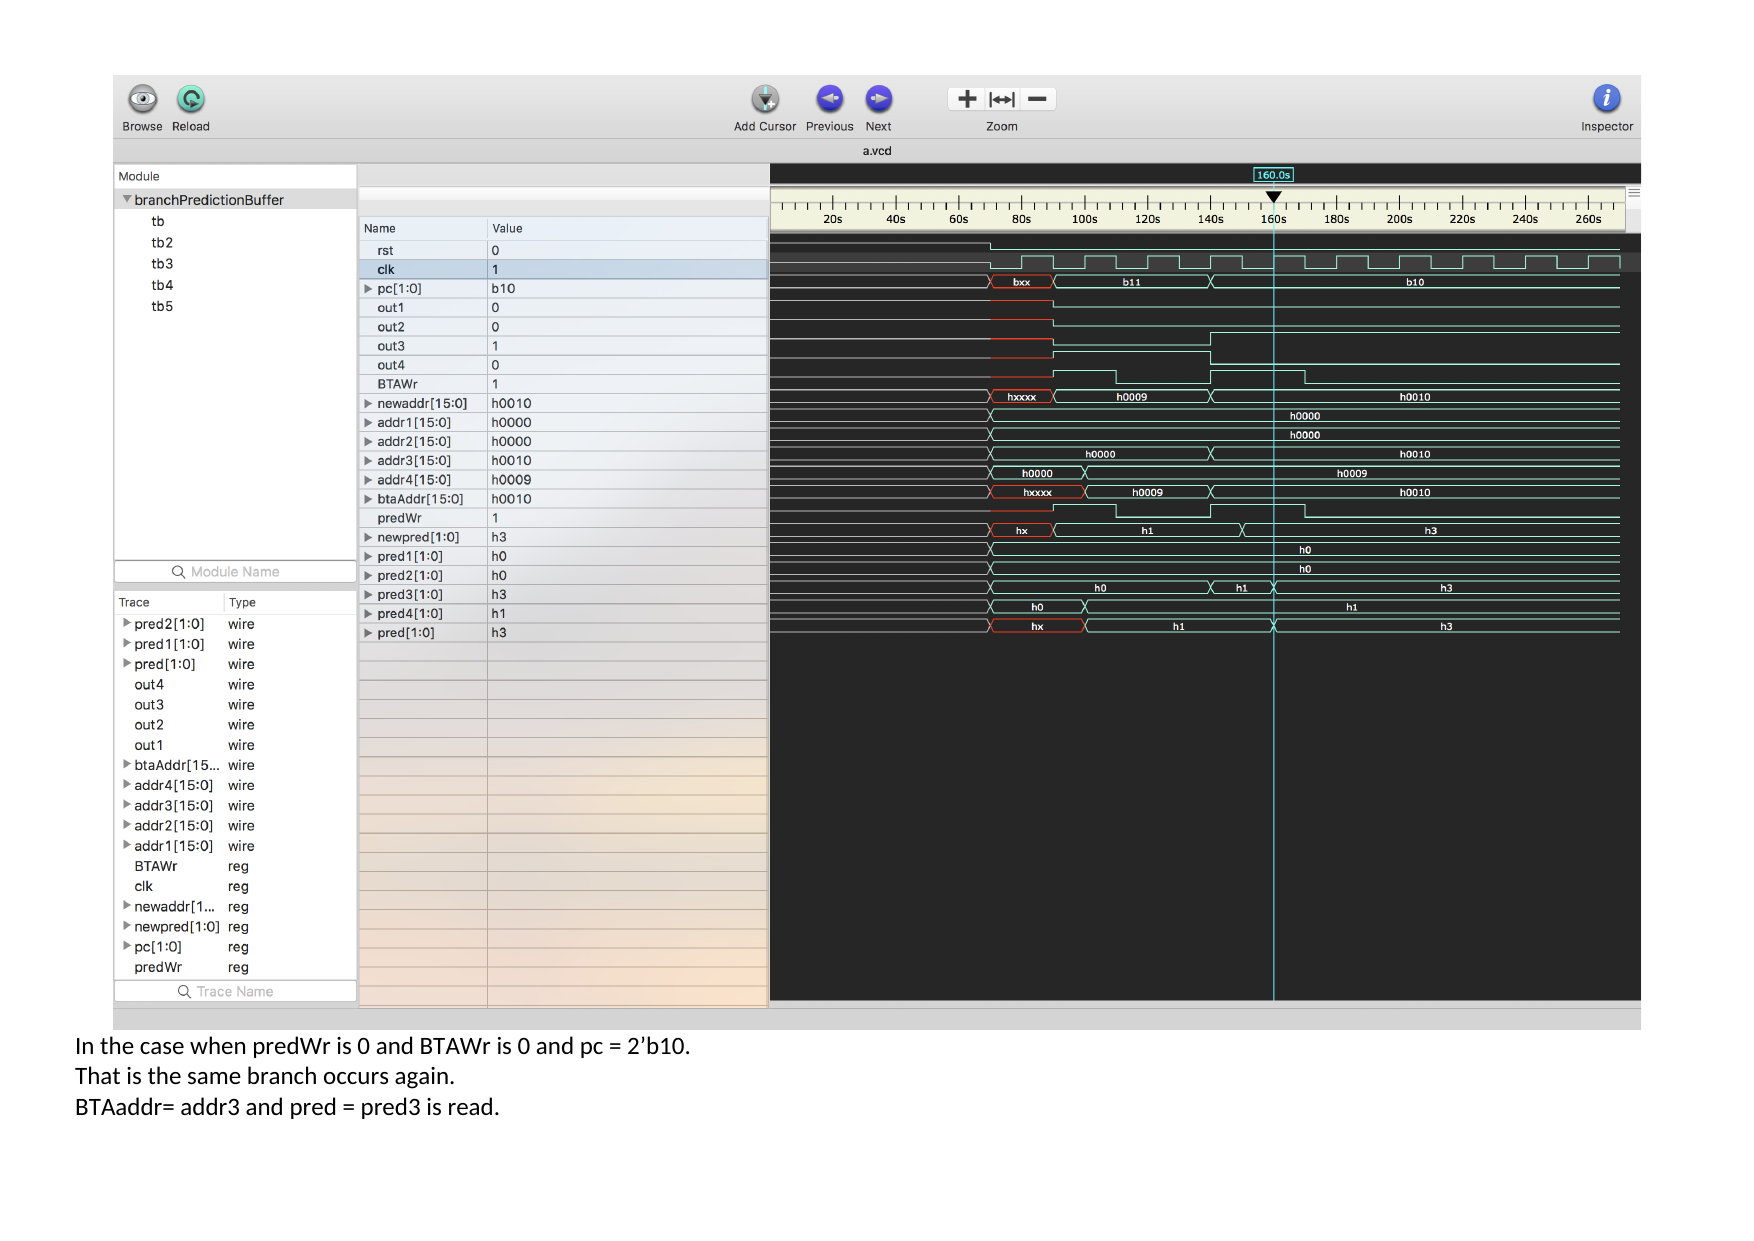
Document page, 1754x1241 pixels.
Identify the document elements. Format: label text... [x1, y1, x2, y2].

text In the case when predWr is 0 and BTAWr is 0 and pc = 2’b10. [75, 1030, 1679, 1061]
picture [113, 75, 1642, 1030]
text That is the same branch occurs again. [75, 1061, 1679, 1091]
text BTAaddr= addr3 and pred = pred3 is read. [75, 1091, 1679, 1122]
